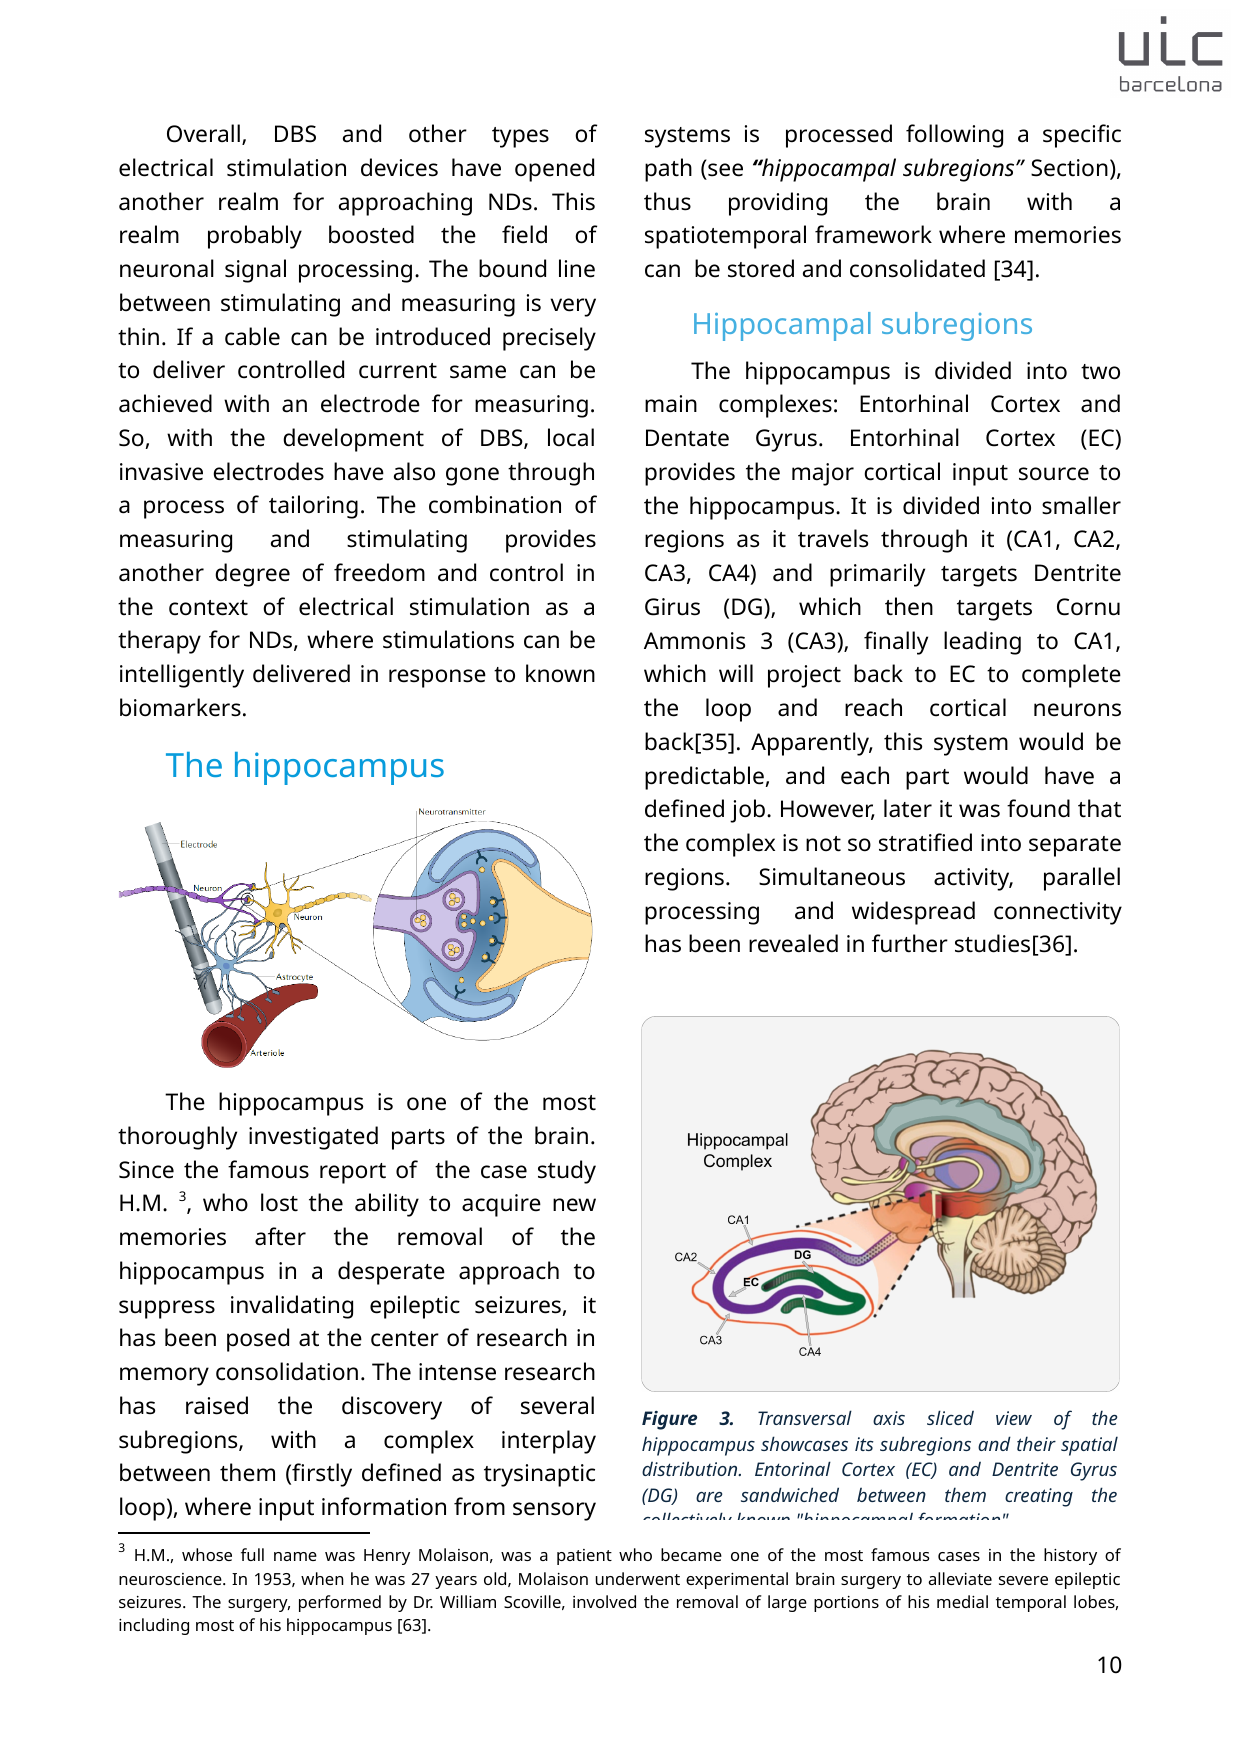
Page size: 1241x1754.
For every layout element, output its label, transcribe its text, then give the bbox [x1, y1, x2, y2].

text The hippocampus is divided into two main complexes: Entorhinal Cortex and Dentate Gyrus. Entorhinal Cortex (EC) provides the major cortical input source to the hippocampus. It is divided into smaller regions as it travels through it (CA1, CA2, CA3, CA4) and primarily targets Dentrite Girus (DG), which then targets Cornu Ammonis 3 (CA3), finally leading to CA1, which will project back to EC to complete the loop and reach cortical neurons back. Apparently, this system would be predictable, and each part would have a defined job. However, later it was found that the complex is not so stratified into separate regions. Simultaneous activity, parallel processing and widespread connectivity has been revealed in further studies. [644, 355, 1122, 960]
picture [641, 1016, 1120, 1392]
text Overall, DBS and other types of electrical stimulation devices have opened another realm for approaching NDs. This realm probably boosted the field of neuronal signal processing. The bound line between stimulating and measuring is very thin. If a cable can be introduced precisely to deliver controlled current same can be achieved with an electrode for measuring. So, with the development of DBS, local invasive electrodes have also gone through a process of tailoring. The combination of measuring and stimulating provides another degree of freedom and control in the context of electrical stimulation as a therapy for NDs, where stimulations can be intelligently delivered in response to known biomarkers. [118, 118, 596, 723]
text The hippocampus is one of the most thoroughly investigated parts of the brain. Since the famous report of the case study H.M. , who lost the ability to acquire new memories after the removal of the hippocampus in a desperate approach to suppress invalidating epileptic seizures, it has been posed at the center of research in memory consolidation. The intense research has raised the discovery of several subregions, with a complex interplay between them (firstly defined as trysinaptic loop), where input information from sensory systems is processed following a specific path (see “hippocampal subregions” Section), thus providing the brain with a spatiotemporal framework where memories can be stored and consolidated . [118, 1072, 596, 1522]
subtitle The hippocampus [118, 742, 596, 788]
picture [1110, 9, 1231, 98]
text The hippocampus is one of the most thoroughly investigated parts of the brain. Since the famous report of the case study H.M. , who lost the ability to acquire new memories after the removal of the hippocampus in a desperate approach to suppress invalidating epileptic seizures, it has been posed at the center of research in memory consolidation. The intense research has raised the discovery of several subregions, with a complex interplay between them (firstly defined as trysinaptic loop), where input information from sensory systems is processed following a specific path (see “hippocampal subregions” Section), thus providing the brain with a spatiotemporal framework where memories can be stored and consolidated . [644, 118, 1122, 284]
subtitle Hippocampal subregions [644, 303, 1122, 343]
picture [118, 802, 597, 1072]
